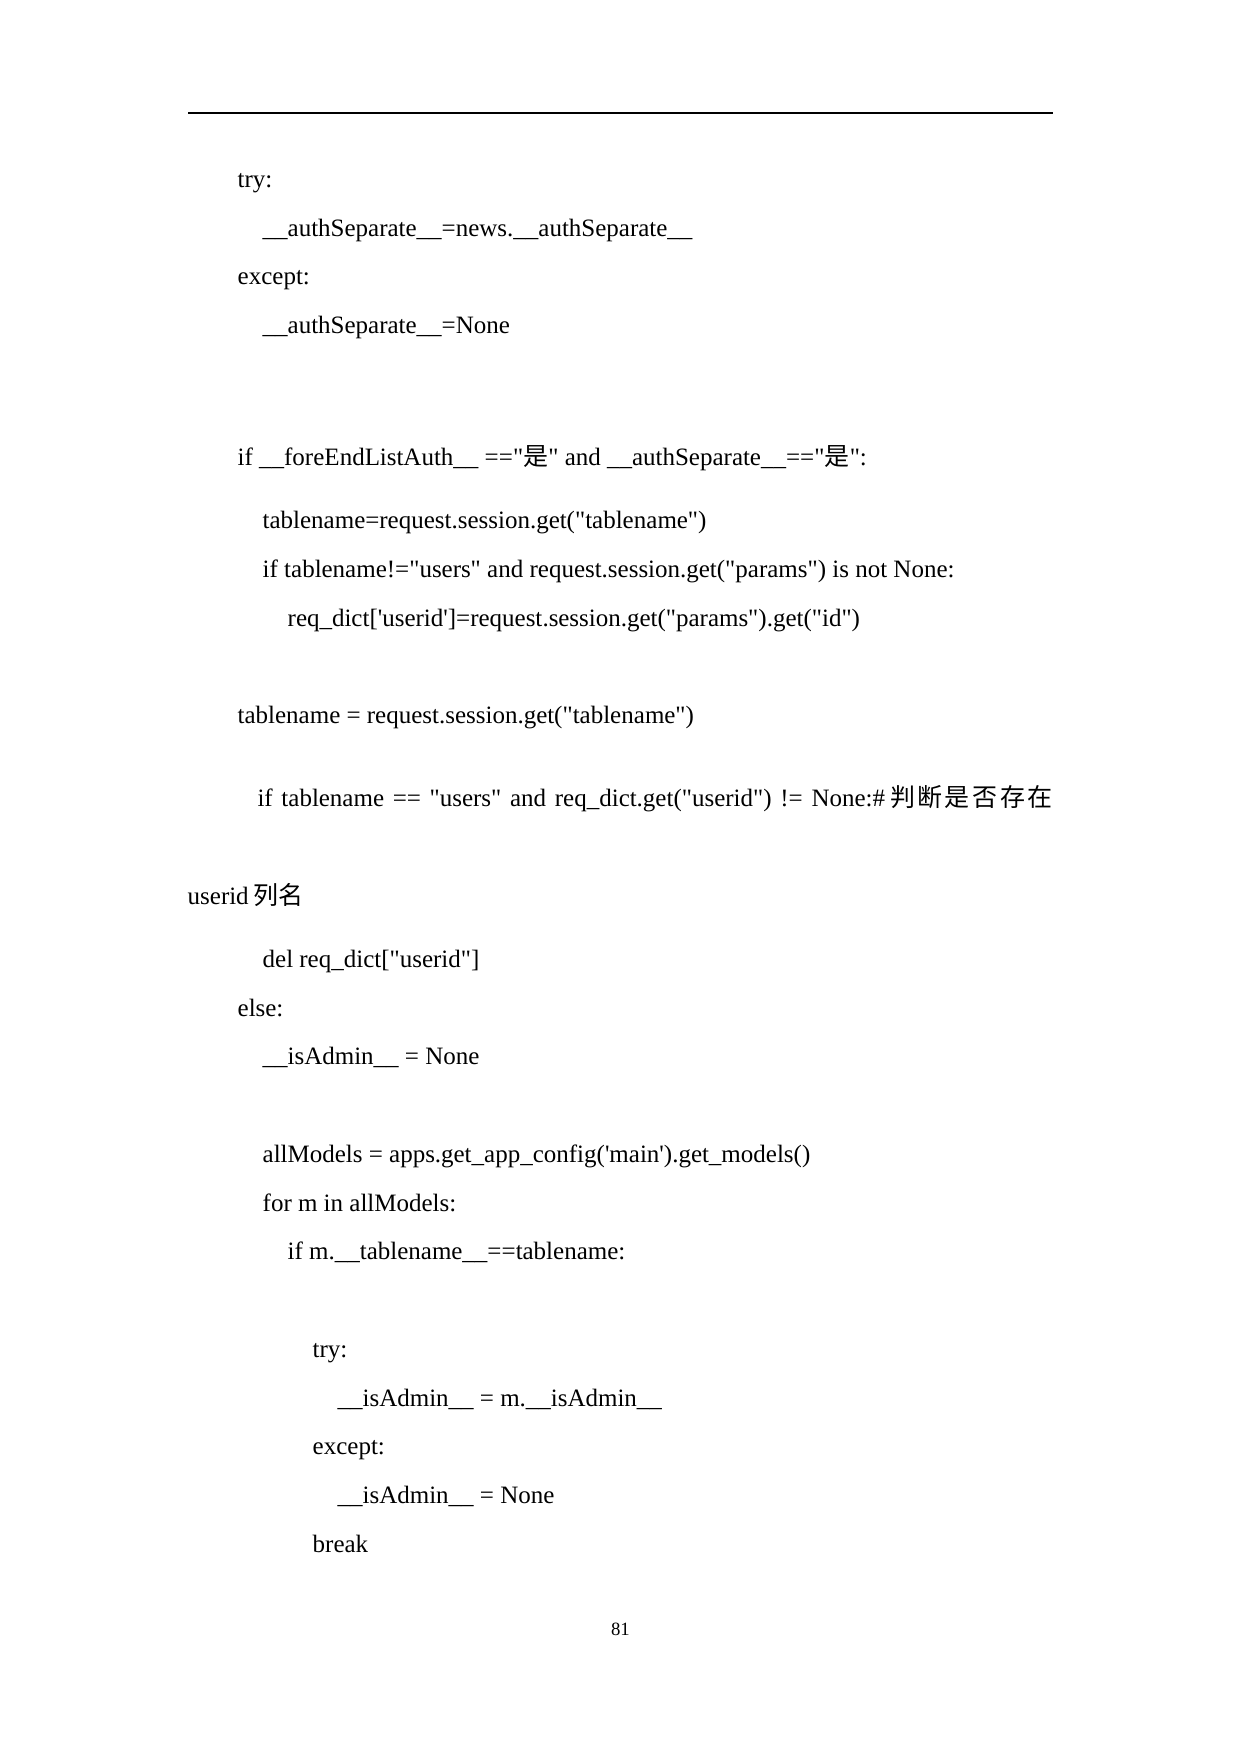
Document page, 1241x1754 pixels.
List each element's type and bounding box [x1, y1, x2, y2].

text [187, 162, 1053, 1559]
